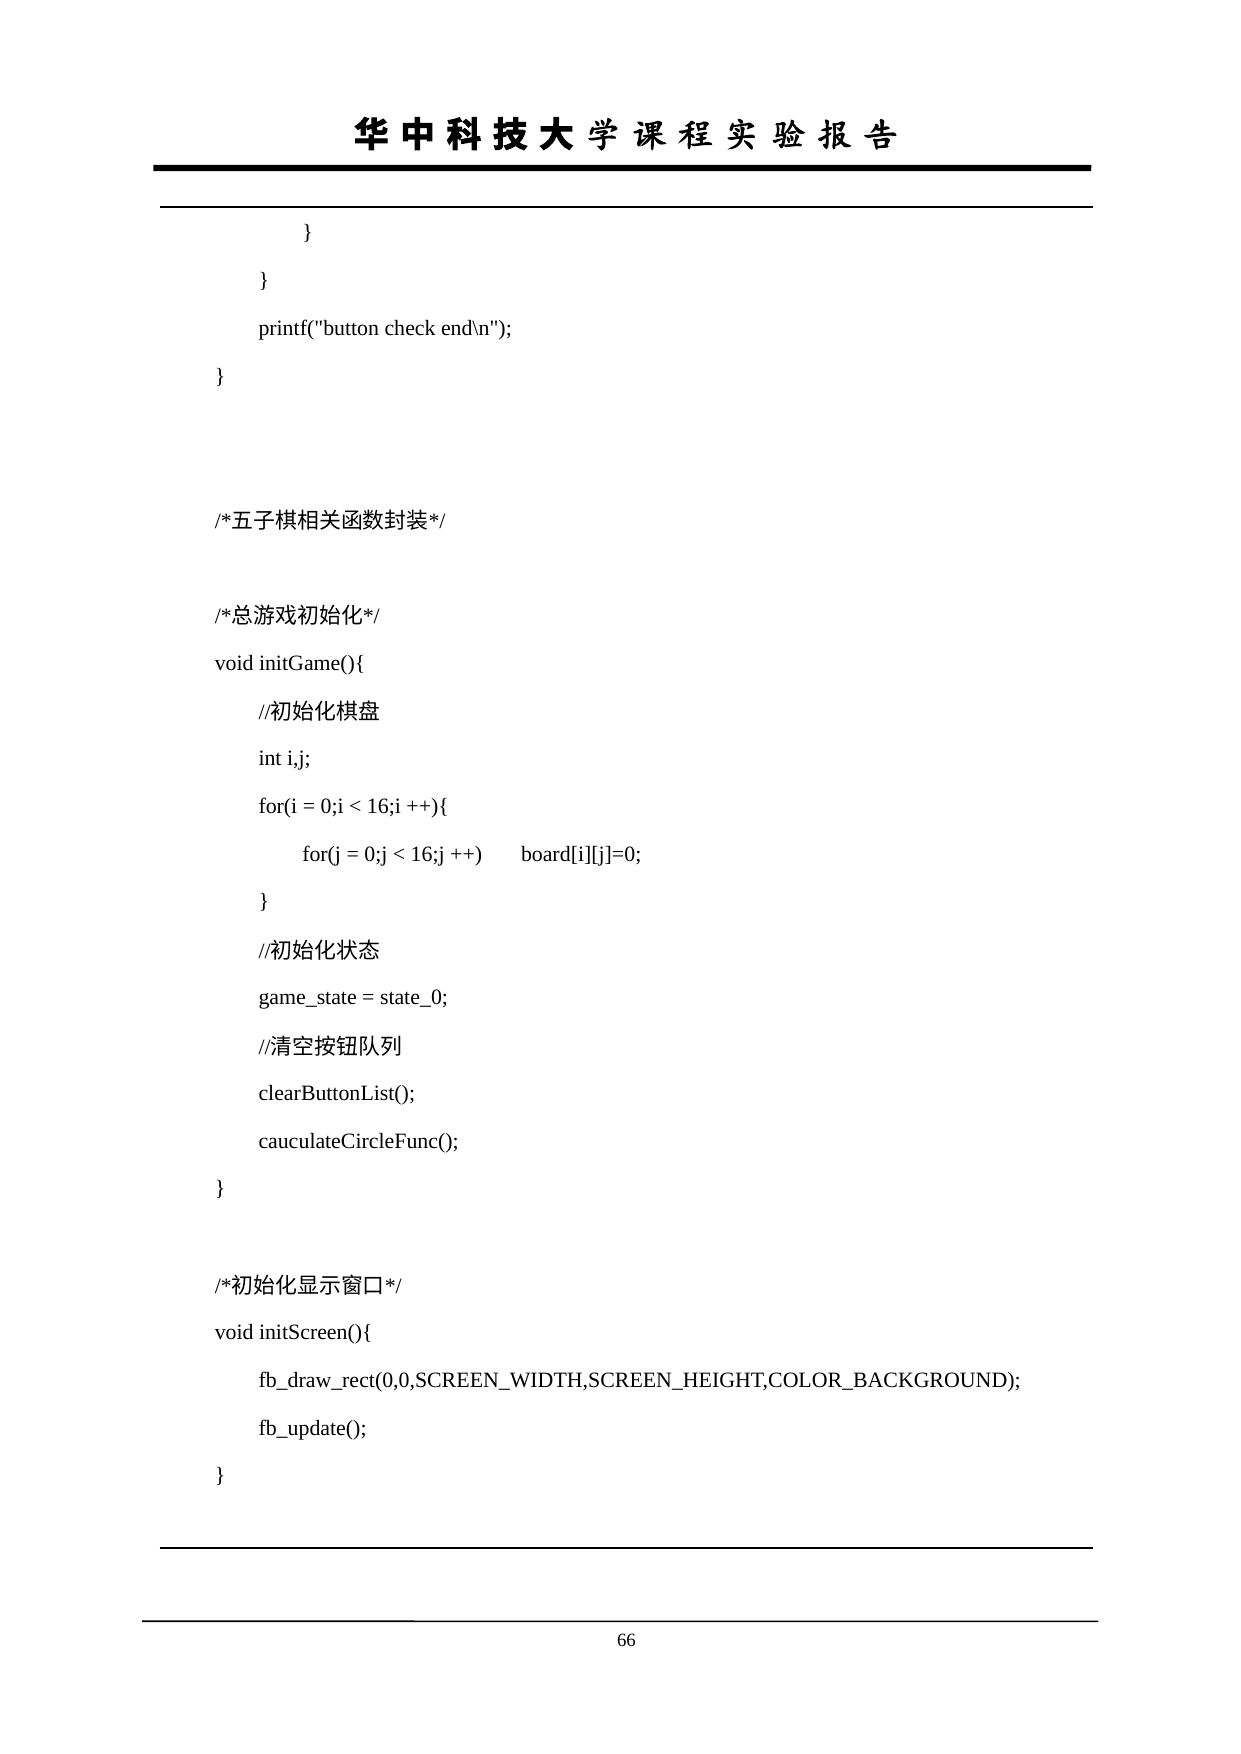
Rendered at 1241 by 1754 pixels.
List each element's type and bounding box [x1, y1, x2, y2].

table_header [160, 208, 1093, 1547]
